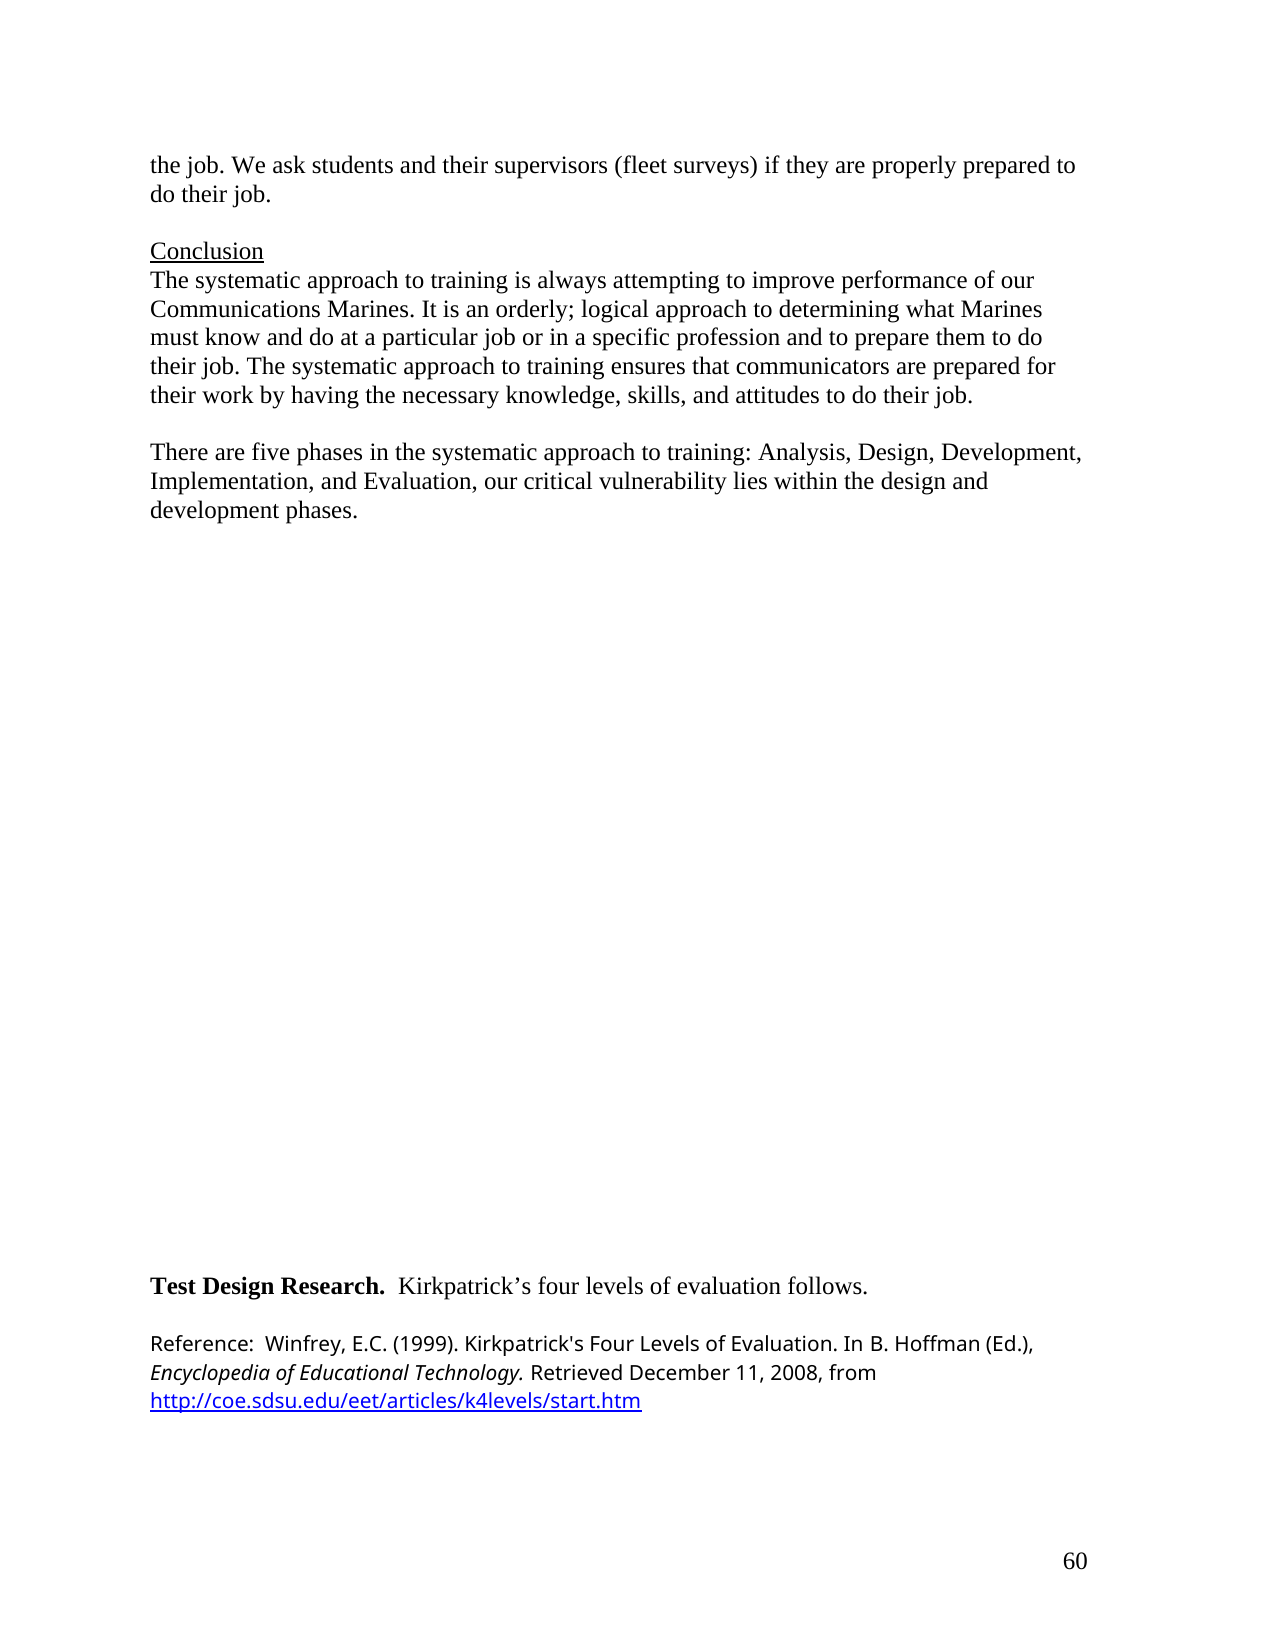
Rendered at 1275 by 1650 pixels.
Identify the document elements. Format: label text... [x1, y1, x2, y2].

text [150, 150, 1087, 207]
text Reference: Winfrey, E.C. (1999). Kirkpatrick's Four Levels of Evaluation. In B. Hoffman (Ed.), Encyclopedia of Educational Technology. Retrieved December 11, 2008, from http://coe.sdsu.edu/eet/articles/k4levels/start.htm [150, 1329, 1087, 1414]
text Test Design Research. Kirkpatrick’s four levels of evaluation follows. [150, 1271, 1087, 1300]
text The systematic approach to training is always attempting to improve performance of our Communications Marines. It is an orderly; logical approach to determining what Marines must know and do at a particular job or in a specific profession and to prepare them to do their job. The systematic approach to training ensures that communicators are prepared for their work by having the necessary knowledge, skills, and attitudes to do their job. [150, 265, 1087, 409]
text There are five phases in the systematic approach to training: Analysis, Design, Development, Implementation, and Evaluation, our critical vulnerability lies within the design and development phases. [150, 437, 1087, 524]
text Conclusion [150, 236, 1087, 265]
